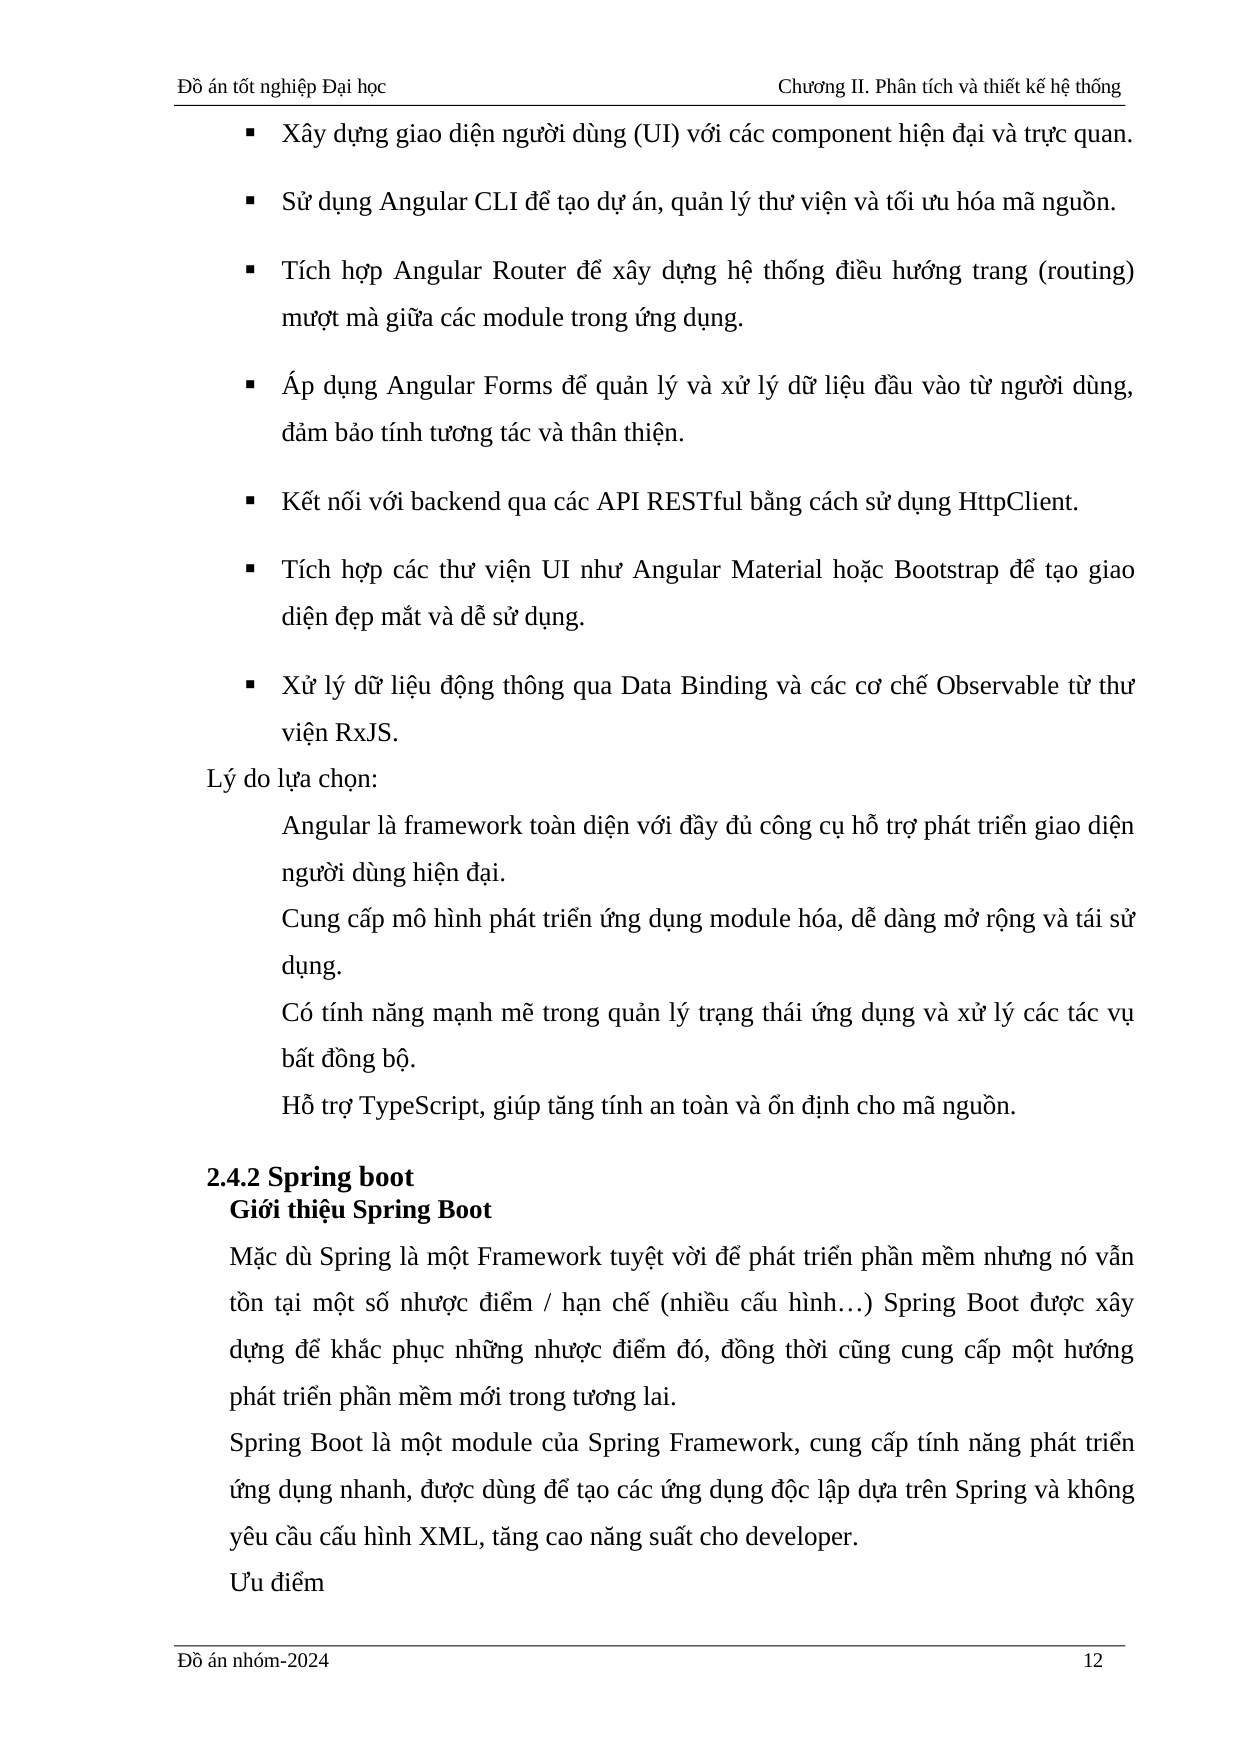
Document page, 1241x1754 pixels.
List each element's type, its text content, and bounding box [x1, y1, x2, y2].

text Có tính năng mạnh mẽ trong quản lý trạng thái ứng dụng và xử lý các tác vụ bất đồng bộ. [281, 996, 1136, 1073]
subtitle Spring boot [206, 1159, 1136, 1193]
list Kết nối với backend qua các API RESTful bằng cách sử dụng HttpClient. [244, 485, 1136, 516]
list Xây dựng giao diện người dùng (UI) với các component hiện đại và trực quan. [244, 117, 1136, 148]
list Áp dụng Angular Forms để quản lý và xử lý dữ liệu đầu vào từ người dùng, đảm bảo tính tương tác và thân thiện. [244, 369, 1136, 447]
text Ưu điểm [229, 1566, 1136, 1598]
text Lý do lựa chọn: [206, 762, 1136, 793]
list Xử lý dữ liệu động thông qua Data Binding và các cơ chế Observable từ thư viện RxJS. [244, 669, 1136, 747]
list Tích hợp các thư viện UI như Angular Material hoặc Bootstrap để tạo giao diện đẹp mắt và dễ sử dụng. [244, 553, 1136, 631]
text Mặc dù Spring là một Framework tuyệt vời để phát triển phần mềm nhưng nó vẫn tồn tại một số nhược điểm / hạn chế (nhiều cấu hình…) Spring Boot được xây dựng để khắc phục những nhược điểm đó, đồng thời cũng cung cấp một hướng phát triển phần mềm mới trong tương lai. [229, 1240, 1136, 1411]
text Spring Boot là một module của Spring Framework, cung cấp tính năng phát triển ứng dụng nhanh, được dùng để tạo các ứng dụng độc lập dựa trên Spring và không yêu cầu cấu hình XML, tăng cao năng suất cho developer. [229, 1426, 1136, 1551]
text Giới thiệu Spring Boot [229, 1193, 1136, 1224]
text Cung cấp mô hình phát triển ứng dụng module hóa, dễ dàng mở rộng và tái sử dụng. [281, 902, 1136, 980]
text Hỗ trợ TypeScript, giúp tăng tính an toàn và ổn định cho mã nguồn. [281, 1089, 1136, 1120]
list Sử dụng Angular CLI để tạo dự án, quản lý thư viện và tối ưu hóa mã nguồn. [244, 185, 1136, 217]
list Tích hợp Angular Router để xây dựng hệ thống điều hướng trang (routing) mượt mà giữa các module trong ứng dụng. [244, 254, 1136, 332]
text Angular là framework toàn diện với đầy đủ công cụ hỗ trợ phát triển giao diện người dùng hiện đại. [281, 809, 1136, 887]
